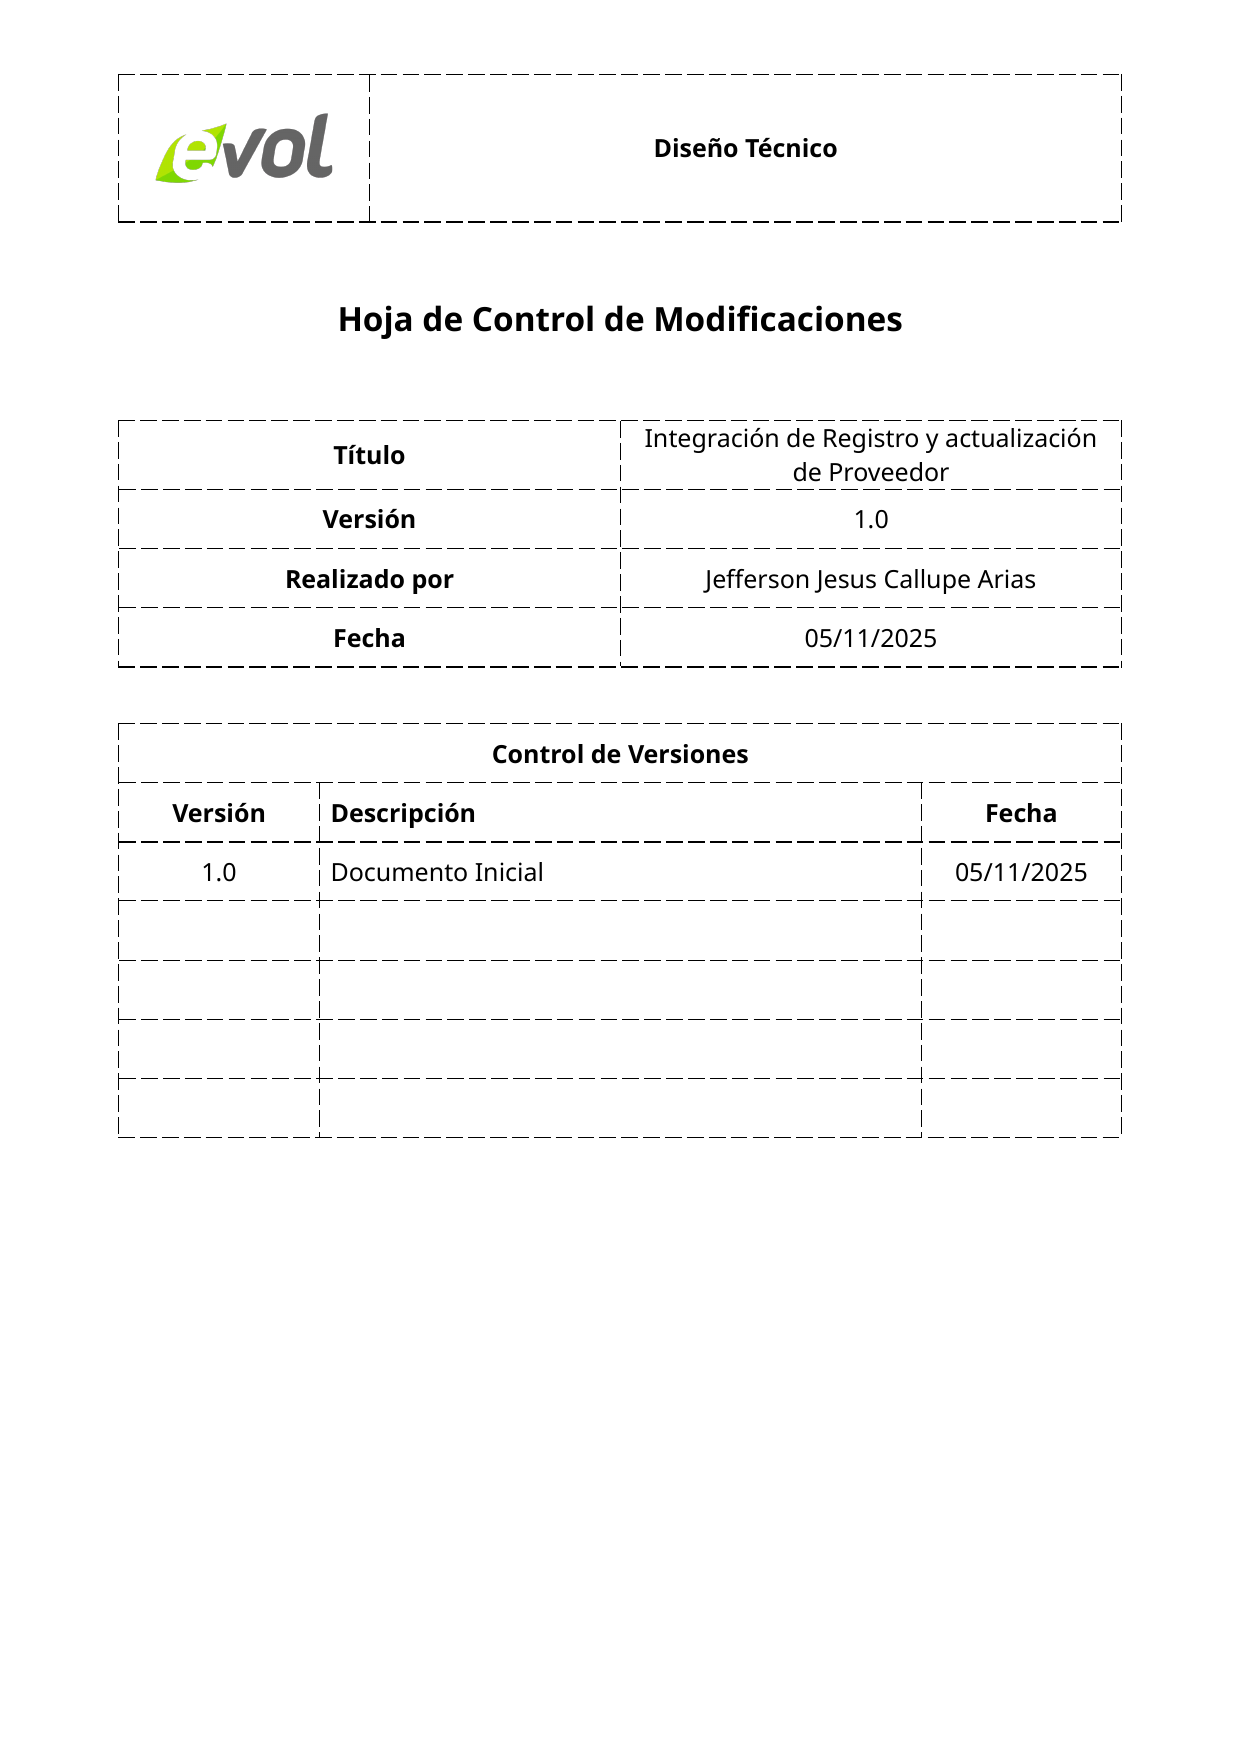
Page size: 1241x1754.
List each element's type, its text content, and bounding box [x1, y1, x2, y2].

table_cell [119, 1078, 319, 1137]
table_cell 05/11/2025 [921, 841, 1122, 900]
table_cell Realizado por [119, 548, 620, 607]
table_cell [921, 900, 1122, 959]
table_cell Documento Inicial [319, 841, 921, 900]
table_cell [921, 960, 1122, 1018]
table_cell [921, 1078, 1122, 1137]
table_cell [921, 1019, 1122, 1078]
table_header Título [119, 420, 620, 489]
table_cell Jefferson Jesus Callupe Arias [620, 548, 1122, 607]
table_cell [119, 900, 319, 959]
table_cell [319, 960, 921, 1018]
table_cell Fecha [119, 607, 620, 666]
table_cell Versión [119, 782, 319, 841]
table_cell 1.0 [620, 489, 1122, 548]
table_header Integración de Registro y actualización de Proveedor [620, 420, 1122, 489]
table_cell 05/11/2025 [620, 607, 1122, 666]
text Hoja de Control de Modificaciones [118, 295, 1122, 341]
table_cell 1.0 [119, 841, 319, 900]
table_cell Fecha [921, 782, 1122, 841]
table_header Control de Versiones [119, 723, 1122, 782]
table_cell [319, 1019, 921, 1078]
table_cell Descripción [319, 782, 921, 841]
table_cell [119, 960, 319, 1018]
table_cell Versión [119, 489, 620, 548]
table_cell [319, 900, 921, 959]
table_cell [119, 1019, 319, 1078]
picture [155, 113, 333, 183]
table_cell [319, 1078, 921, 1137]
